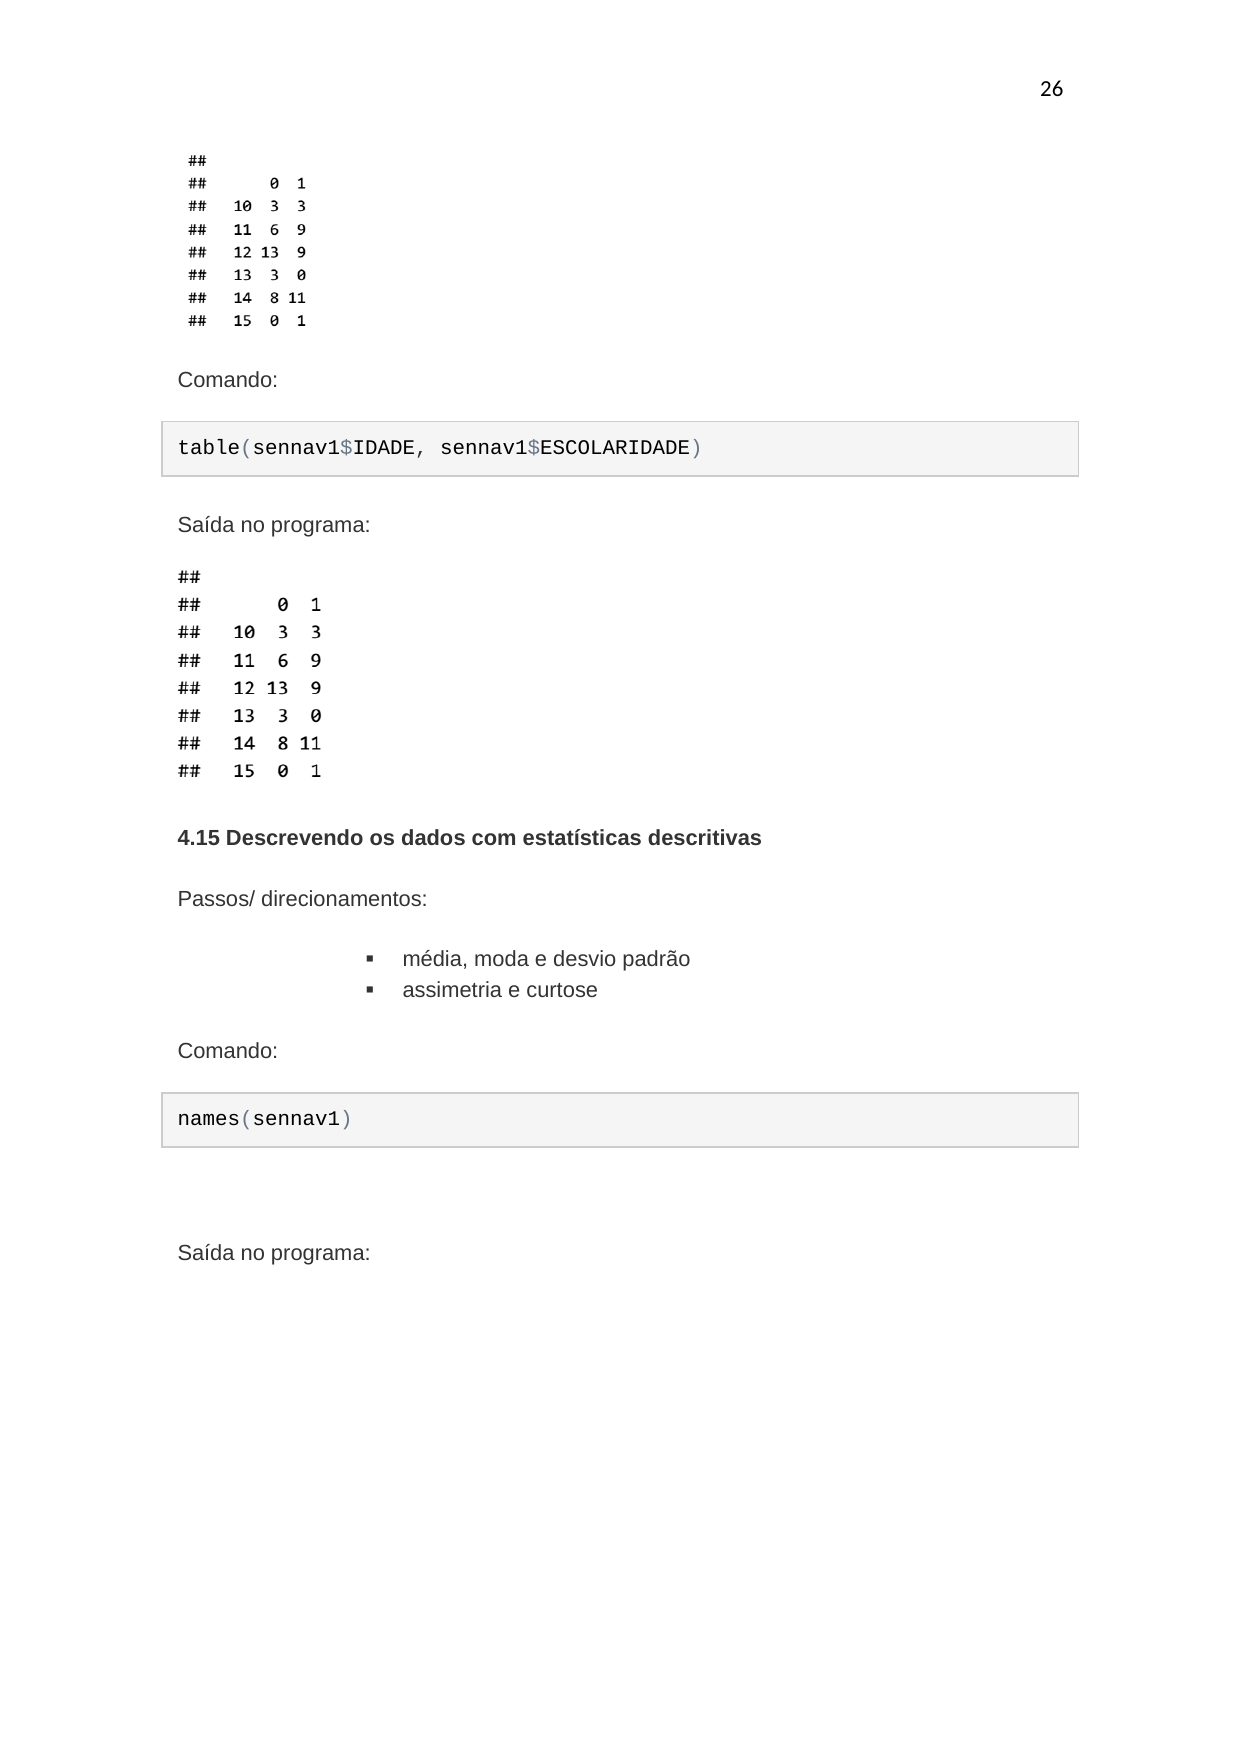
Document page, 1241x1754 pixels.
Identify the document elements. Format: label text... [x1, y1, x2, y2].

list assimetria e curtose [365, 971, 1063, 1002]
text Comando: [177, 360, 1063, 392]
text 4.15 Descrevendo os dados com estatísticas descritivas [177, 819, 1063, 850]
list média, moda e desvio padrão [365, 940, 1063, 971]
text Comando: [177, 1032, 1063, 1063]
text Saída no programa: [177, 506, 1063, 537]
text Passos/ direcionamentos: [177, 879, 1063, 911]
text Saída no programa: [177, 1234, 1063, 1266]
picture [177, 566, 333, 790]
text table(sennav1$IDADE, sennav1$ESCOLARIDADE) [163, 422, 1078, 475]
text names(sennav1) [163, 1094, 1078, 1146]
picture [183, 147, 330, 332]
